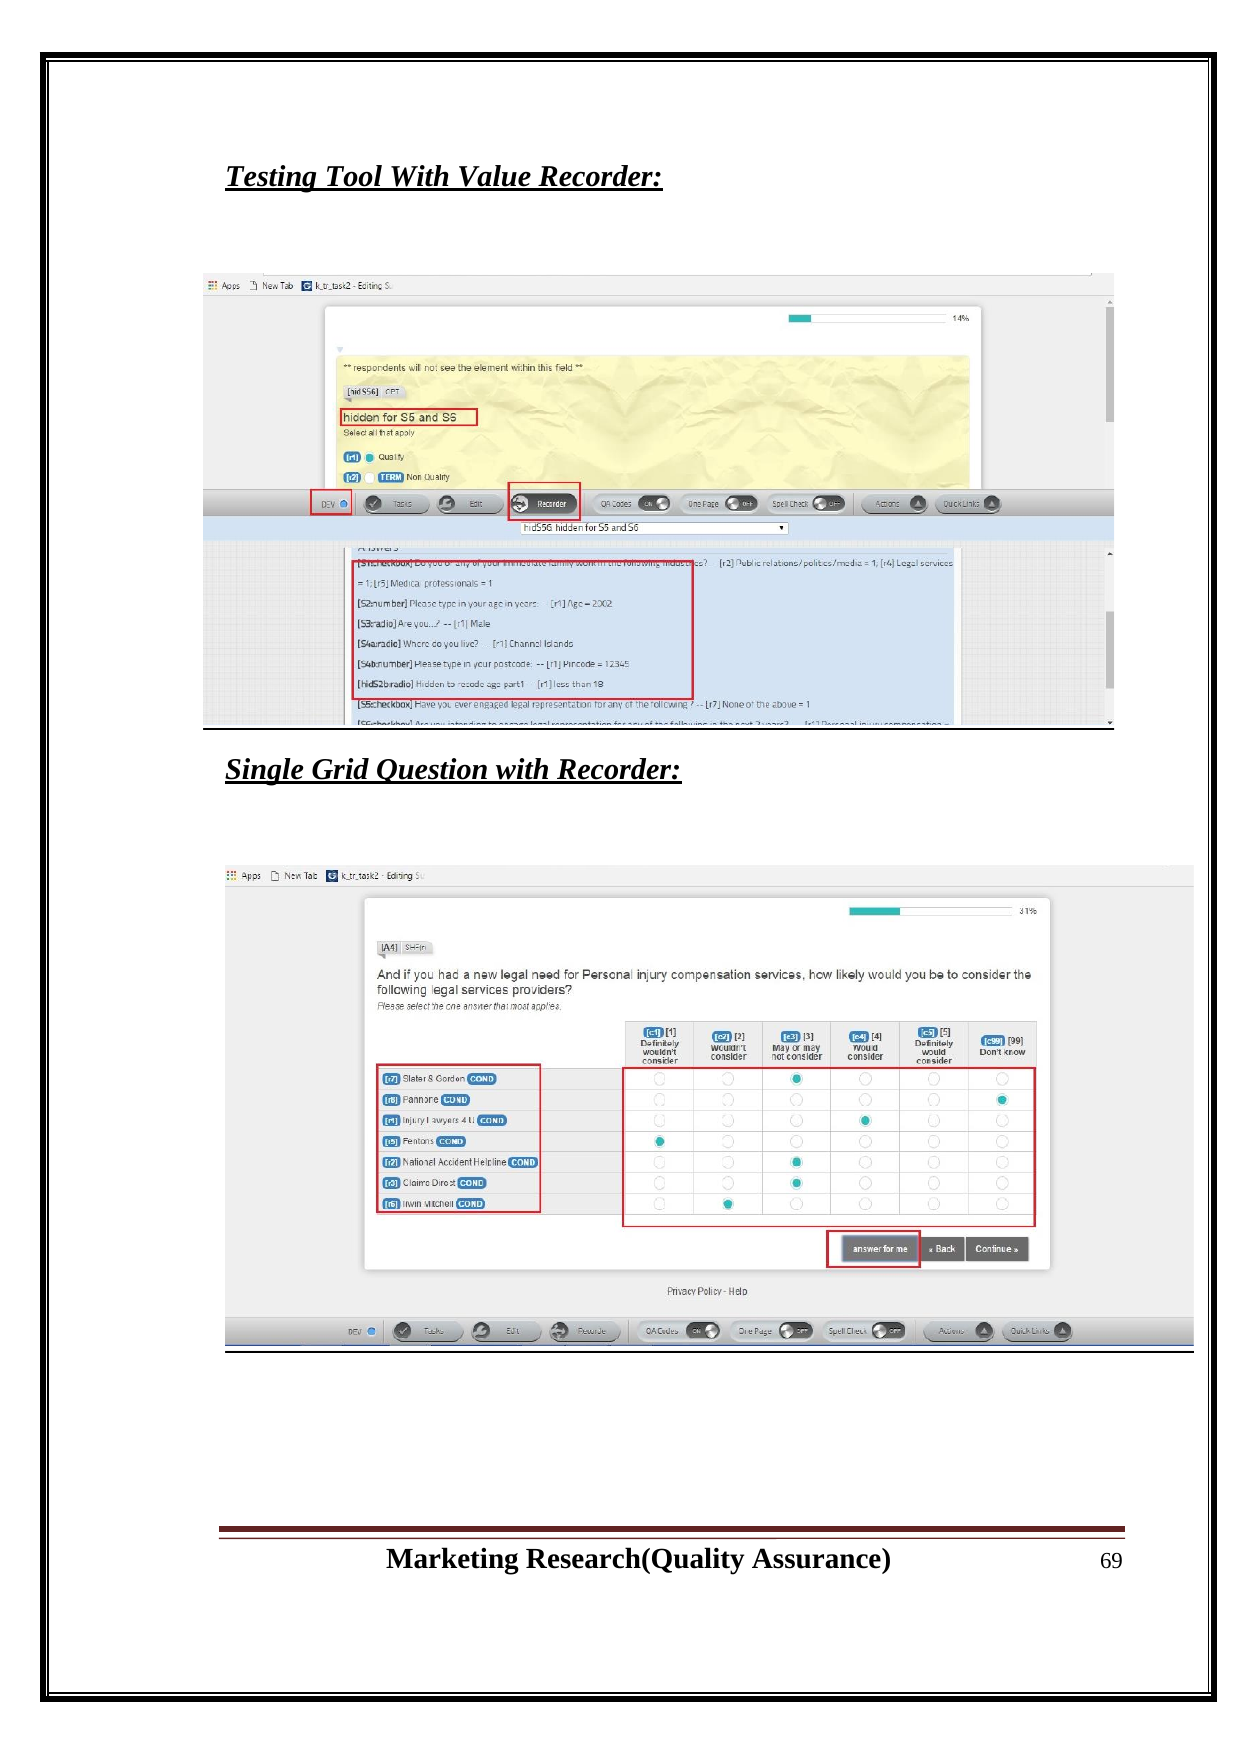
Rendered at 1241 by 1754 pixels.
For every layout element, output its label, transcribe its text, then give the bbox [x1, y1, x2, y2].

picture [225, 865, 1194, 1353]
text Single Grid Question with Recorder: [225, 751, 1208, 786]
picture [203, 273, 1115, 730]
text Testing Tool With Value Recorder: [225, 158, 1208, 192]
